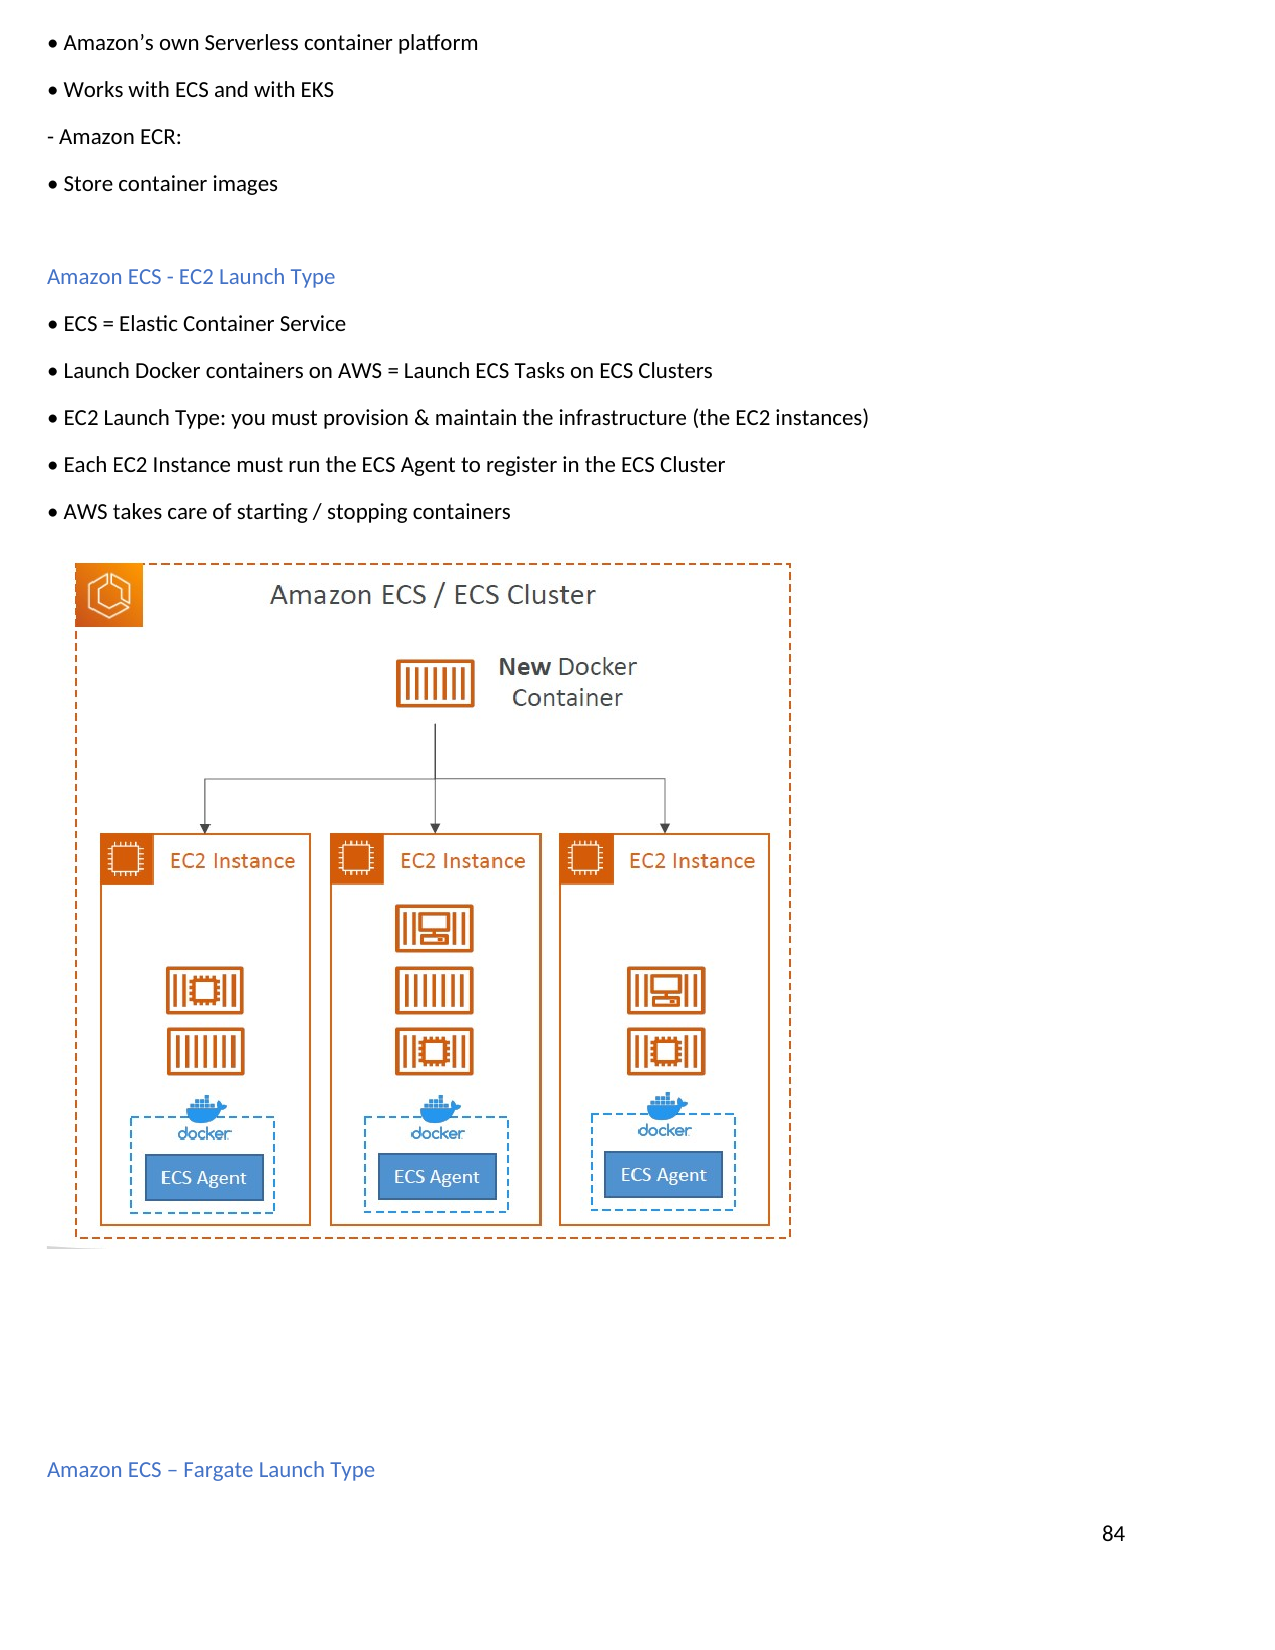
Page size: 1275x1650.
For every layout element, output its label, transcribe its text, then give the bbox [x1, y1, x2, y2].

text • Store container images [47, 169, 1228, 197]
text • ECS = Elastic Container Service [47, 309, 1228, 337]
text Amazon ECS – Fargate Launch Type [47, 1455, 1228, 1483]
text • Works with ECS and with EKS [47, 75, 1228, 103]
text • AWS takes care of starting / stopping containers [47, 497, 1228, 525]
text - Amazon ECR: [47, 122, 1228, 150]
text Amazon ECS - EC2 Launch Type [47, 262, 1228, 291]
picture [46, 543, 799, 1249]
text • Launch Docker containers on AWS = Launch ECS Tasks on ECS Clusters [47, 356, 1228, 384]
text • Each EC2 Instance must run the ECS Agent to register in the ECS Cluster [47, 450, 1228, 478]
text • Amazon’s own Serverless container platform [47, 28, 1228, 56]
text • EC2 Launch Type: you must provision & maintain the infrastructure (the EC2 instances) [47, 403, 1228, 431]
